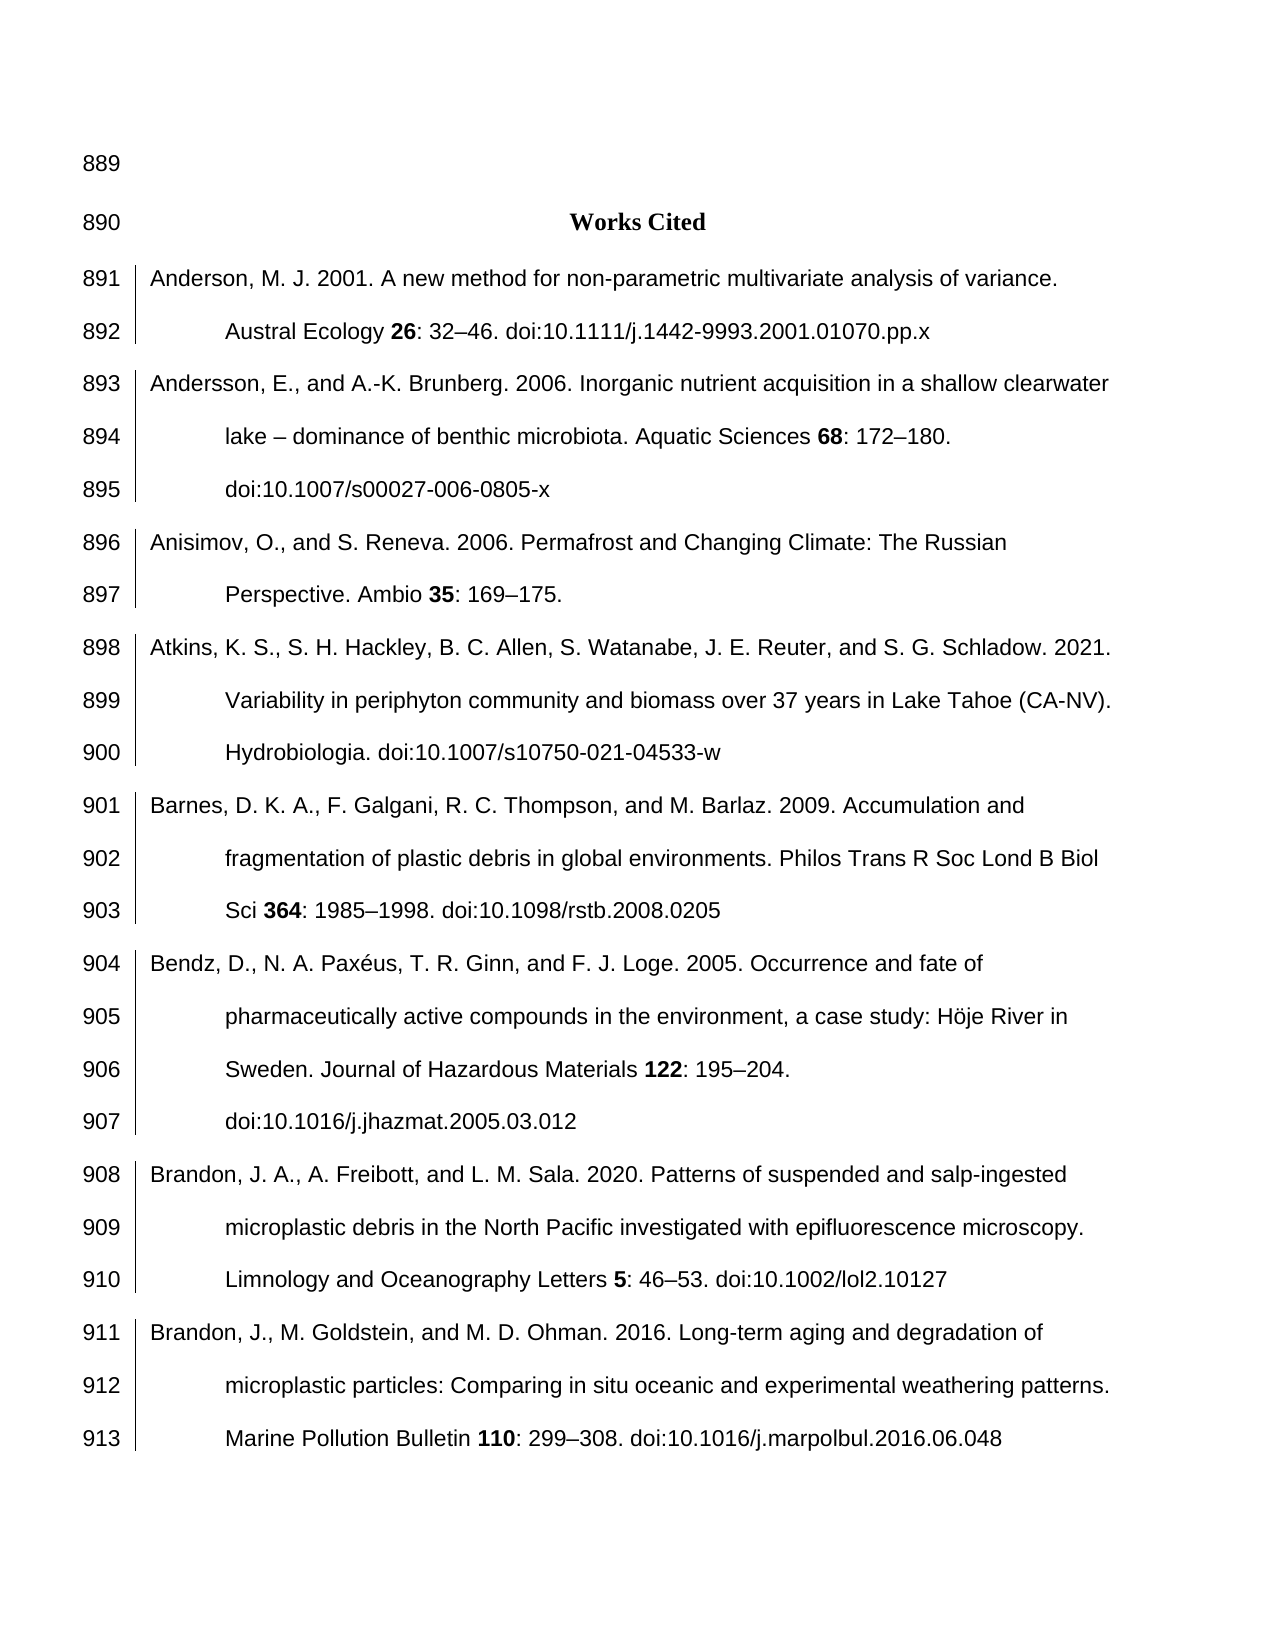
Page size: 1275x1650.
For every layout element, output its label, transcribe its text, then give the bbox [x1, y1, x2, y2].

text Atkins, K. S., S. H. Hackley, B. C. Allen, S. Watanabe, J. E. Reuter, and S. G. Schladow. 2021. Variability in periphyton community and biomass over 37 years in Lake Tahoe (CA-NV). Hydrobiologia. doi:10.1007/s10750-021-04533-w [150, 634, 1125, 766]
text Bendz, D., N. A. Paxéus, T. R. Ginn, and F. J. Loge. 2005. Occurrence and fate of pharmaceutically active compounds in the environment, a case study: Höje River in Sweden. Journal of Hazardous Materials 122: 195–204. doi:10.1016/j.jhazmat.2005.03.012 [150, 950, 1125, 1135]
text Barnes, D. K. A., F. Galgani, R. C. Thompson, and M. Barlaz. 2009. Accumulation and fragmentation of plastic debris in global environments. Philos Trans R Soc Lond B Biol Sci 364: 1985–1998. doi:10.1098/rstb.2008.0205 [150, 792, 1125, 924]
text Anisimov, O., and S. Reneva. 2006. Permafrost and Changing Climate: The Russian Perspective. Ambio 35: 169–175. [150, 528, 1125, 608]
text Brandon, J. A., A. Freibott, and L. M. Sala. 2020. Patterns of suspended and salp-ingested microplastic debris in the North Pacific investigated with epifluorescence microscopy. Limnology and Oceanography Letters 5: 46–53. doi:10.1002/lol2.10127 [150, 1161, 1125, 1293]
text Works Cited [150, 207, 1125, 236]
text Anderson, M. J. 2001. A new method for non-parametric multivariate analysis of variance. Austral Ecology 26: 32–46. doi:10.1111/j.1442-9993.2001.01070.pp.x [150, 265, 1125, 344]
text Andersson, E., and A.-K. Brunberg. 2006. Inorganic nutrient acquisition in a shallow clearwater lake – dominance of benthic microbiota. Aquatic Sciences 68: 172–180. doi:10.1007/s00027-006-0805-x [150, 370, 1125, 502]
text Brandon, J., M. Goldstein, and M. D. Ohman. 2016. Long-term aging and degradation of microplastic particles: Comparing in situ oceanic and experimental weathering patterns. Marine Pollution Bulletin 110: 299–308. doi:10.1016/j.marpolbul.2016.06.048 [150, 1319, 1125, 1451]
